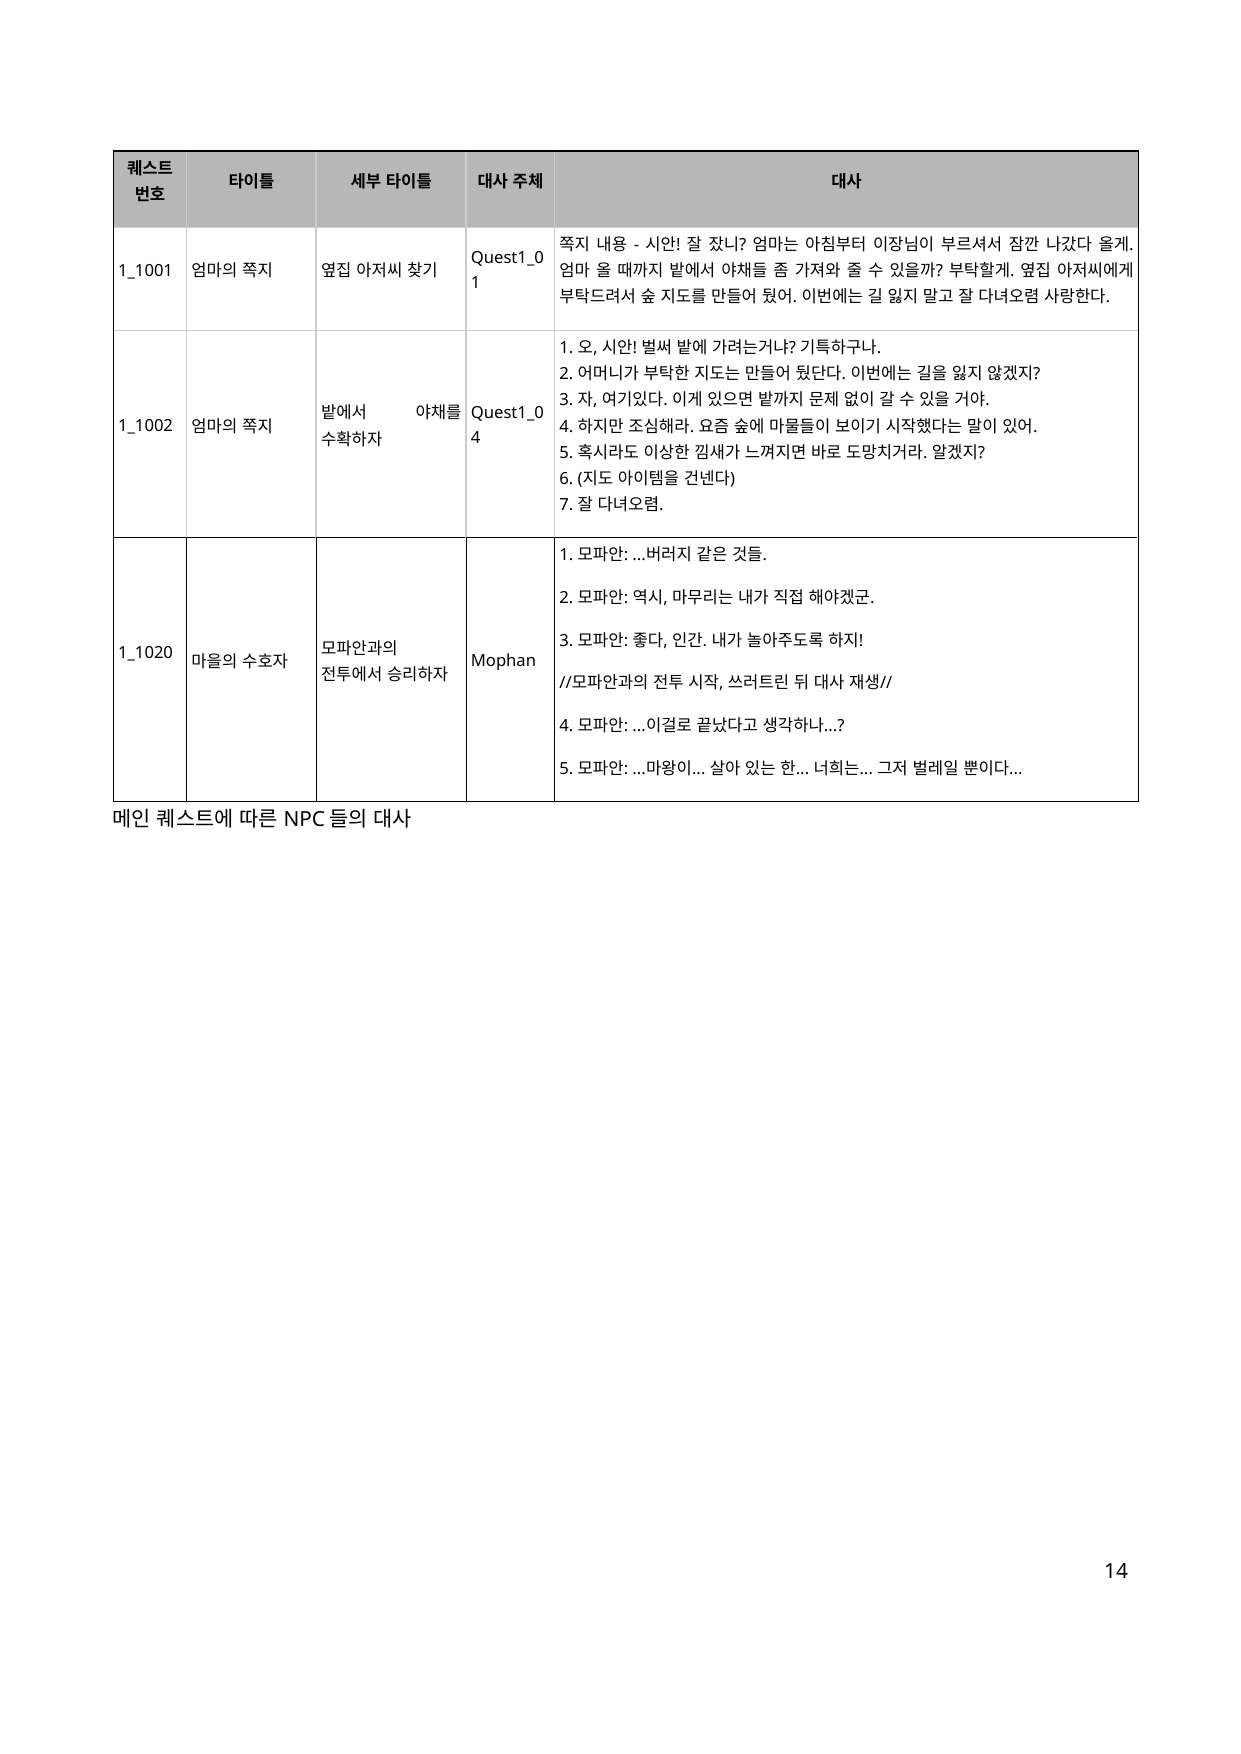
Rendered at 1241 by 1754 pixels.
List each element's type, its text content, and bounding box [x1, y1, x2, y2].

table_cell 옆집 아저씨 찾기 [317, 228, 465, 329]
table_cell 1_1001 [114, 228, 186, 329]
table_cell 1_1002 [114, 331, 186, 537]
table_cell 1. 오, 시안! 벌써 밭에 가려는거냐? 기특하구나. 2. 어머니가 부탁한 지도는 만들어 뒀단다. 이번에는 길을 잃지 않겠지? 3. 자, 여기있다. 이게 있으면 밭까지 문제 없이 갈 수 있을 거야. 4. 하지만 조심해라. 요즘 숲에 마물들이 보이기 시작했다는 말이 있어. 5. 혹시라도 이상한 낌새가 느껴지면 바로 도망치거라. 알겠지? 6. (지도 아이템을 건넨다) 7. 잘 다녀오렴. [555, 331, 1138, 537]
table_header 세부 타이틀 [317, 152, 465, 227]
table_cell Mophan [467, 538, 554, 801]
table_cell 엄마의 쪽지 [187, 228, 315, 329]
table_cell 쪽지 내용 - 시안! 잘 잤니? 엄마는 아침부터 이장님이 부르셔서 잠깐 나갔다 올게. 엄마 올 때까지 밭에서 야채들 좀 가져와 줄 수 있을까? 부탁할게. 옆집 아저씨에게 부탁드려서 숲 지도를 만들어 뒀어. 이번에는 길 잃지 말고 잘 다녀오렴 사랑한다. [555, 228, 1138, 329]
table_cell Quest1_01 [467, 228, 554, 329]
table_cell Quest1_04 [467, 331, 554, 537]
table_header 퀘스트 번호 [114, 152, 186, 227]
table_cell 마을의 수호자 [187, 538, 316, 801]
table_header 대사 [555, 152, 1138, 227]
table_header 타이틀 [187, 152, 315, 227]
table_cell 밭에서 야채를 수확하자 [317, 331, 465, 537]
table_cell 모파안과의 전투에서 승리하자 [317, 538, 466, 801]
text 메인 퀘스트에 따른 NPC들의 대사 [112, 802, 1128, 832]
table_cell 엄마의 쪽지 [187, 331, 315, 537]
table_cell 1_1020 [114, 538, 186, 801]
table_header 대사 주체 [467, 152, 554, 227]
table_cell 1. 모파안: ...버러지 같은 것들. 2. 모파안: 역시, 마무리는 내가 직접 해야겠군. 3. 모파안: 좋다, 인간. 내가 놀아주도록 하지! //모파안과의 전투 시작, 쓰러트린 뒤 대사 재생// 4. 모파안: ...이걸로 끝났다고 생각하나...? 5. 모파안: ...마왕이... 살아 있는 한... 너희는... 그저 벌레일 뿐이다... [555, 537, 1138, 801]
